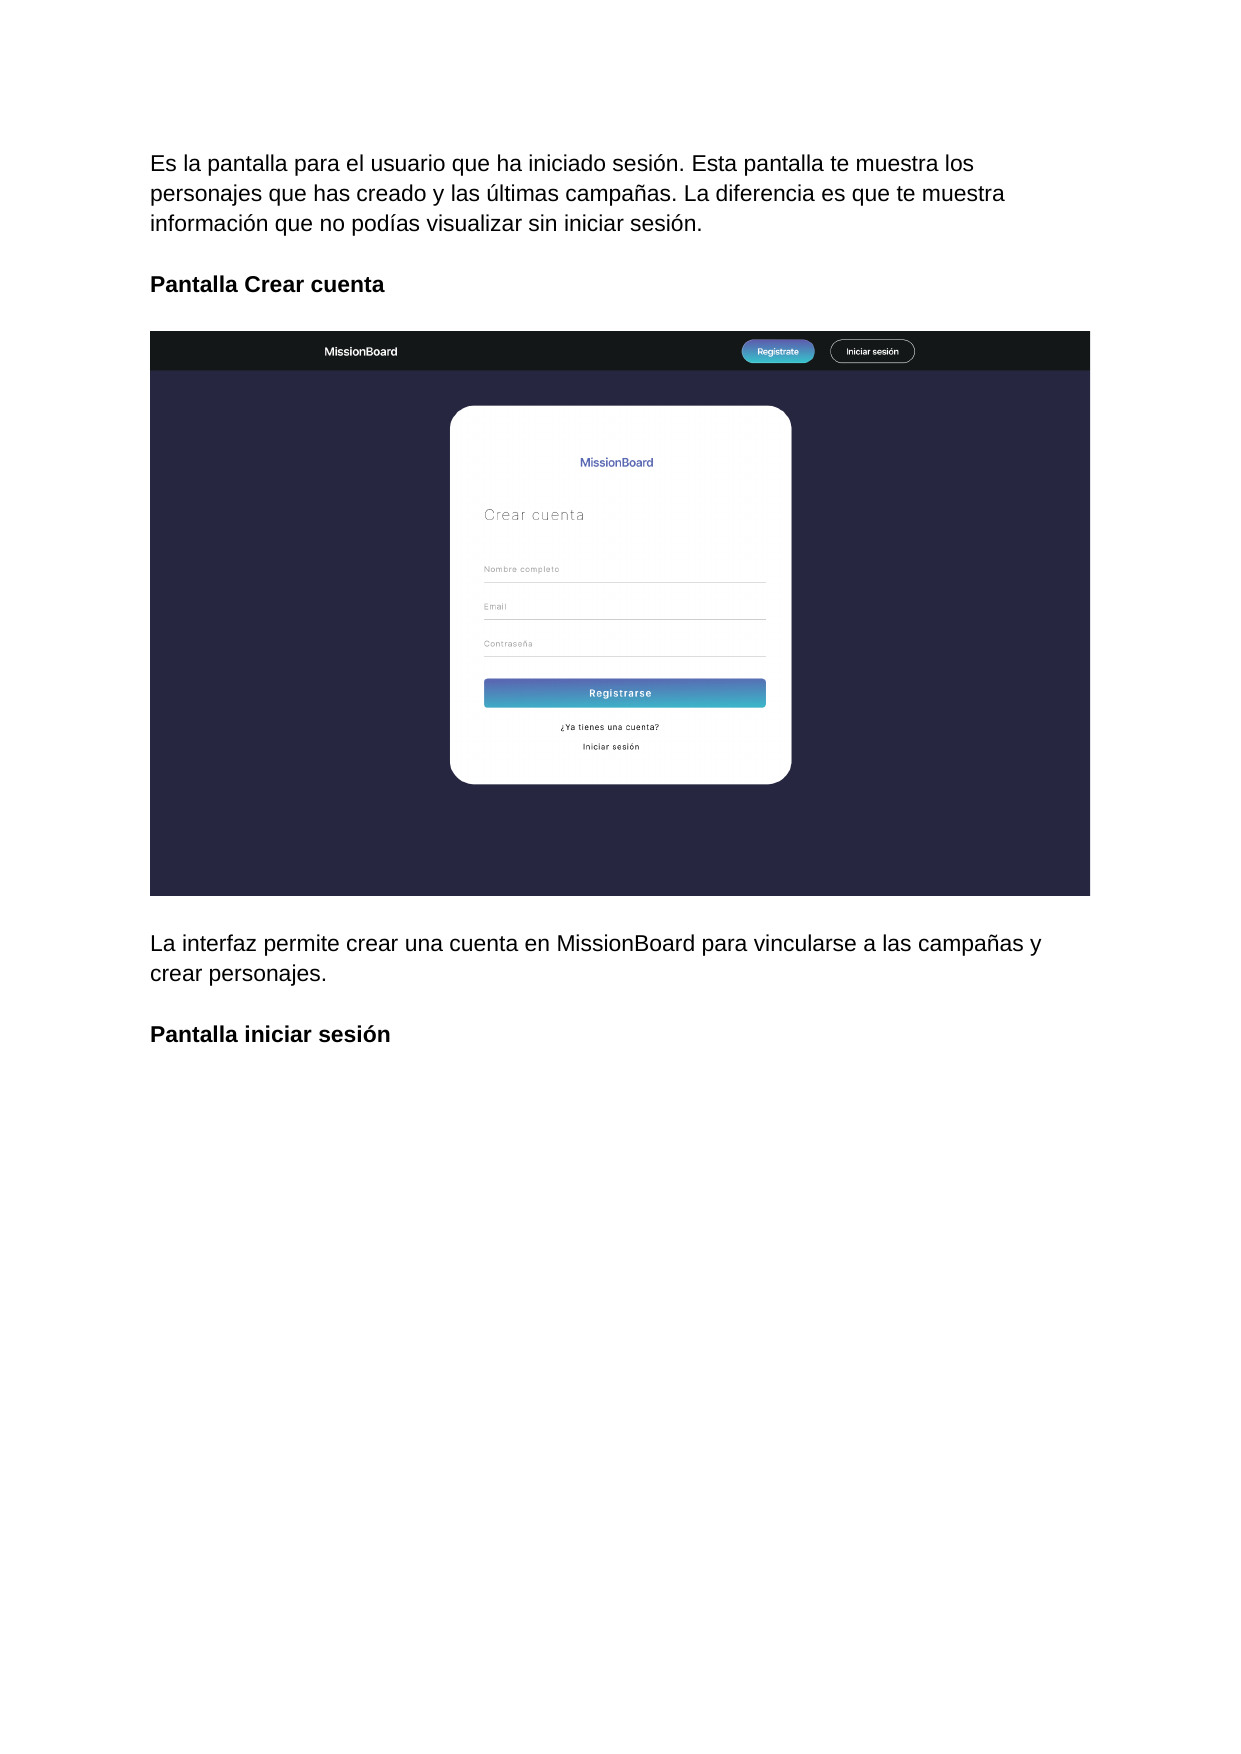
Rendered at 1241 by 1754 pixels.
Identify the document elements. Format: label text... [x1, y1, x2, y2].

text Pantalla Crear cuenta [150, 271, 1090, 297]
text Pantalla iniciar sesión [150, 1021, 1090, 1047]
picture [150, 331, 1091, 896]
text La interfaz permite crear una cuenta en MissionBoard para vincularse a las campañas y crear personajes. [150, 930, 1090, 986]
text Es la pantalla para el usuario que ha iniciado sesión. Esta pantalla te muestra los personajes que has creado y las últimas campañas. La diferencia es que te muestra información que no podías visualizar sin iniciar sesión. [150, 150, 1090, 237]
